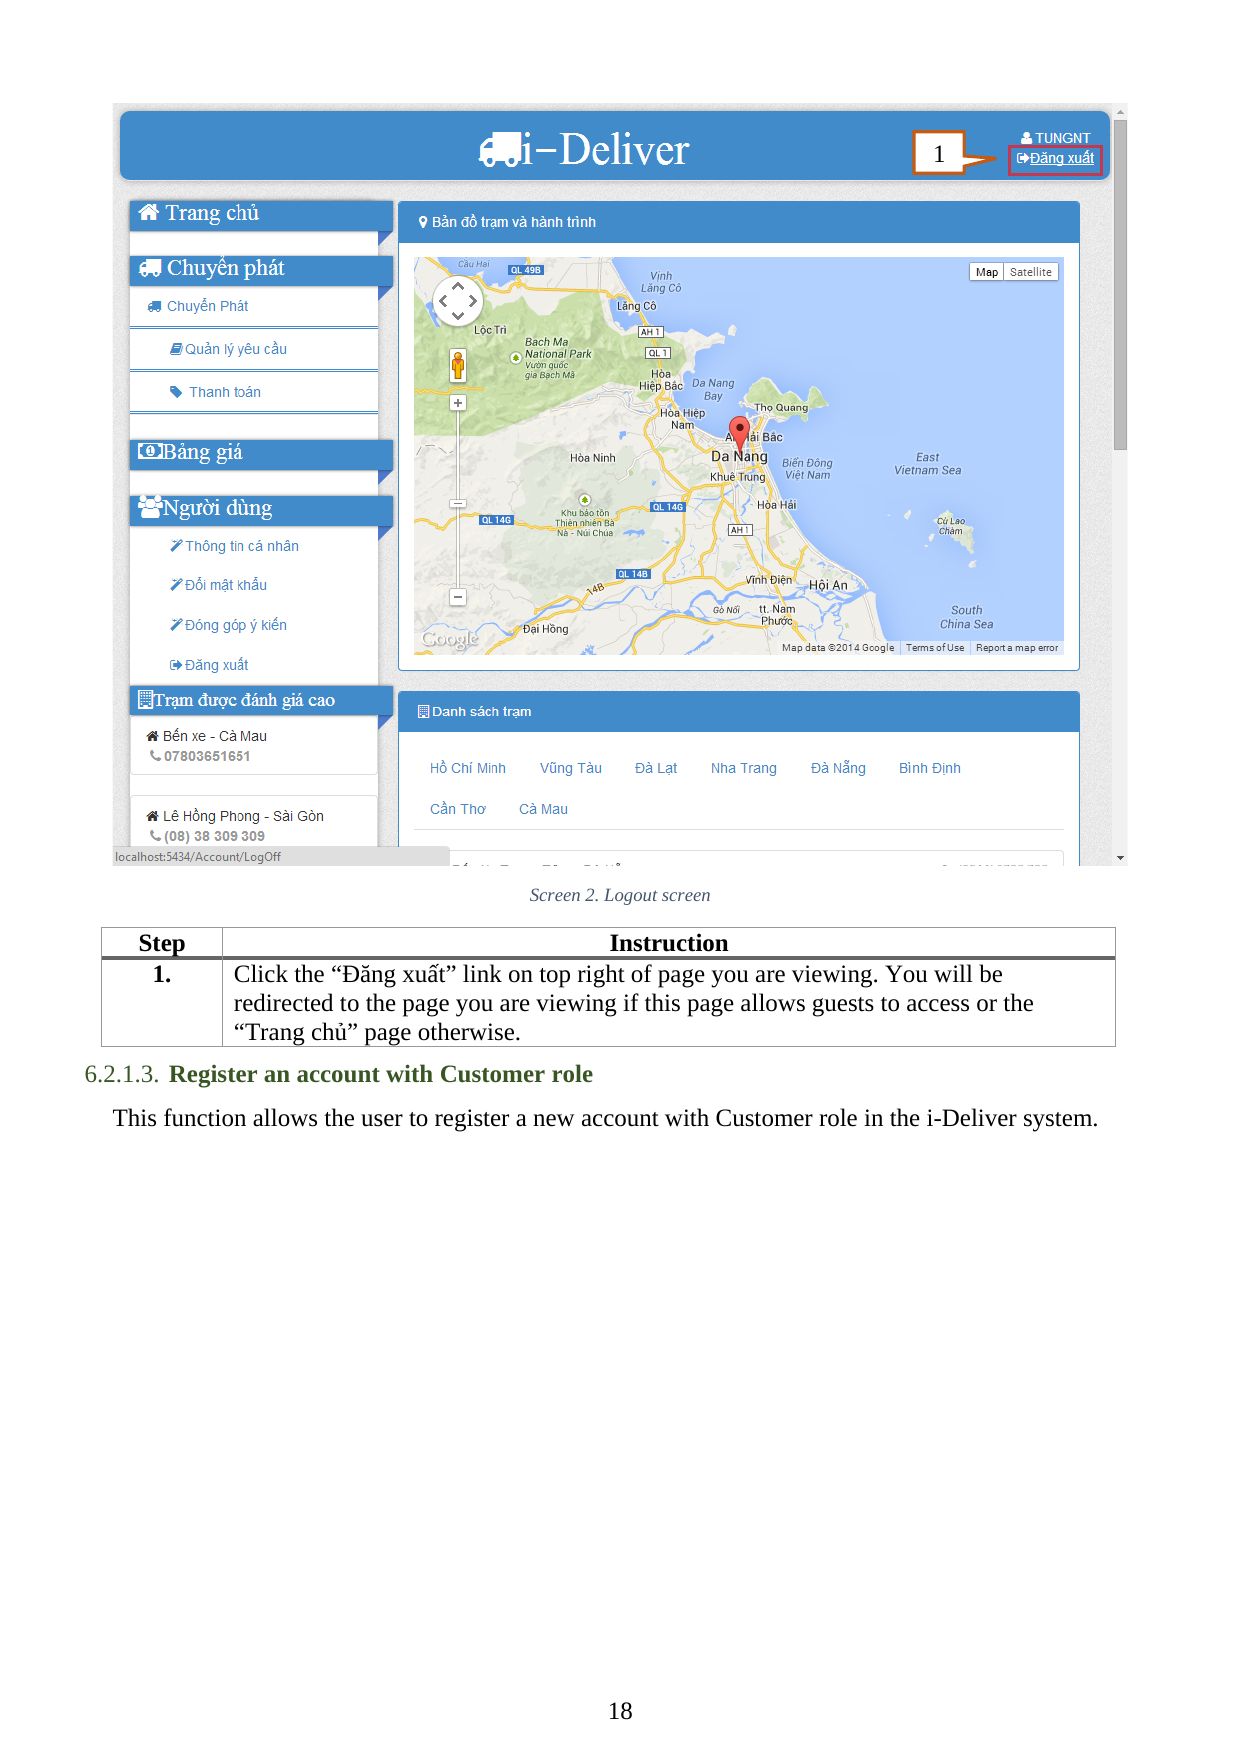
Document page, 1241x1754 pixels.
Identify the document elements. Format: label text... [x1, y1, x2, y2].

picture [112, 103, 1128, 866]
text This function allows the user to register a new account with Customer role in the i-Deliver system. [112, 1103, 1128, 1132]
table_cell 1. [102, 960, 222, 1046]
table_header Step [102, 928, 222, 956]
subtitle Register an account with Customer role [159, 1059, 1128, 1088]
table_header Instruction [223, 928, 1115, 956]
table_cell Click the “Đăng xuất” link on top right of page you are viewing. You will be redirected to the page you are viewing if this page allows guests to access or the “Trang chủ” page otherwise. [223, 960, 1115, 1046]
